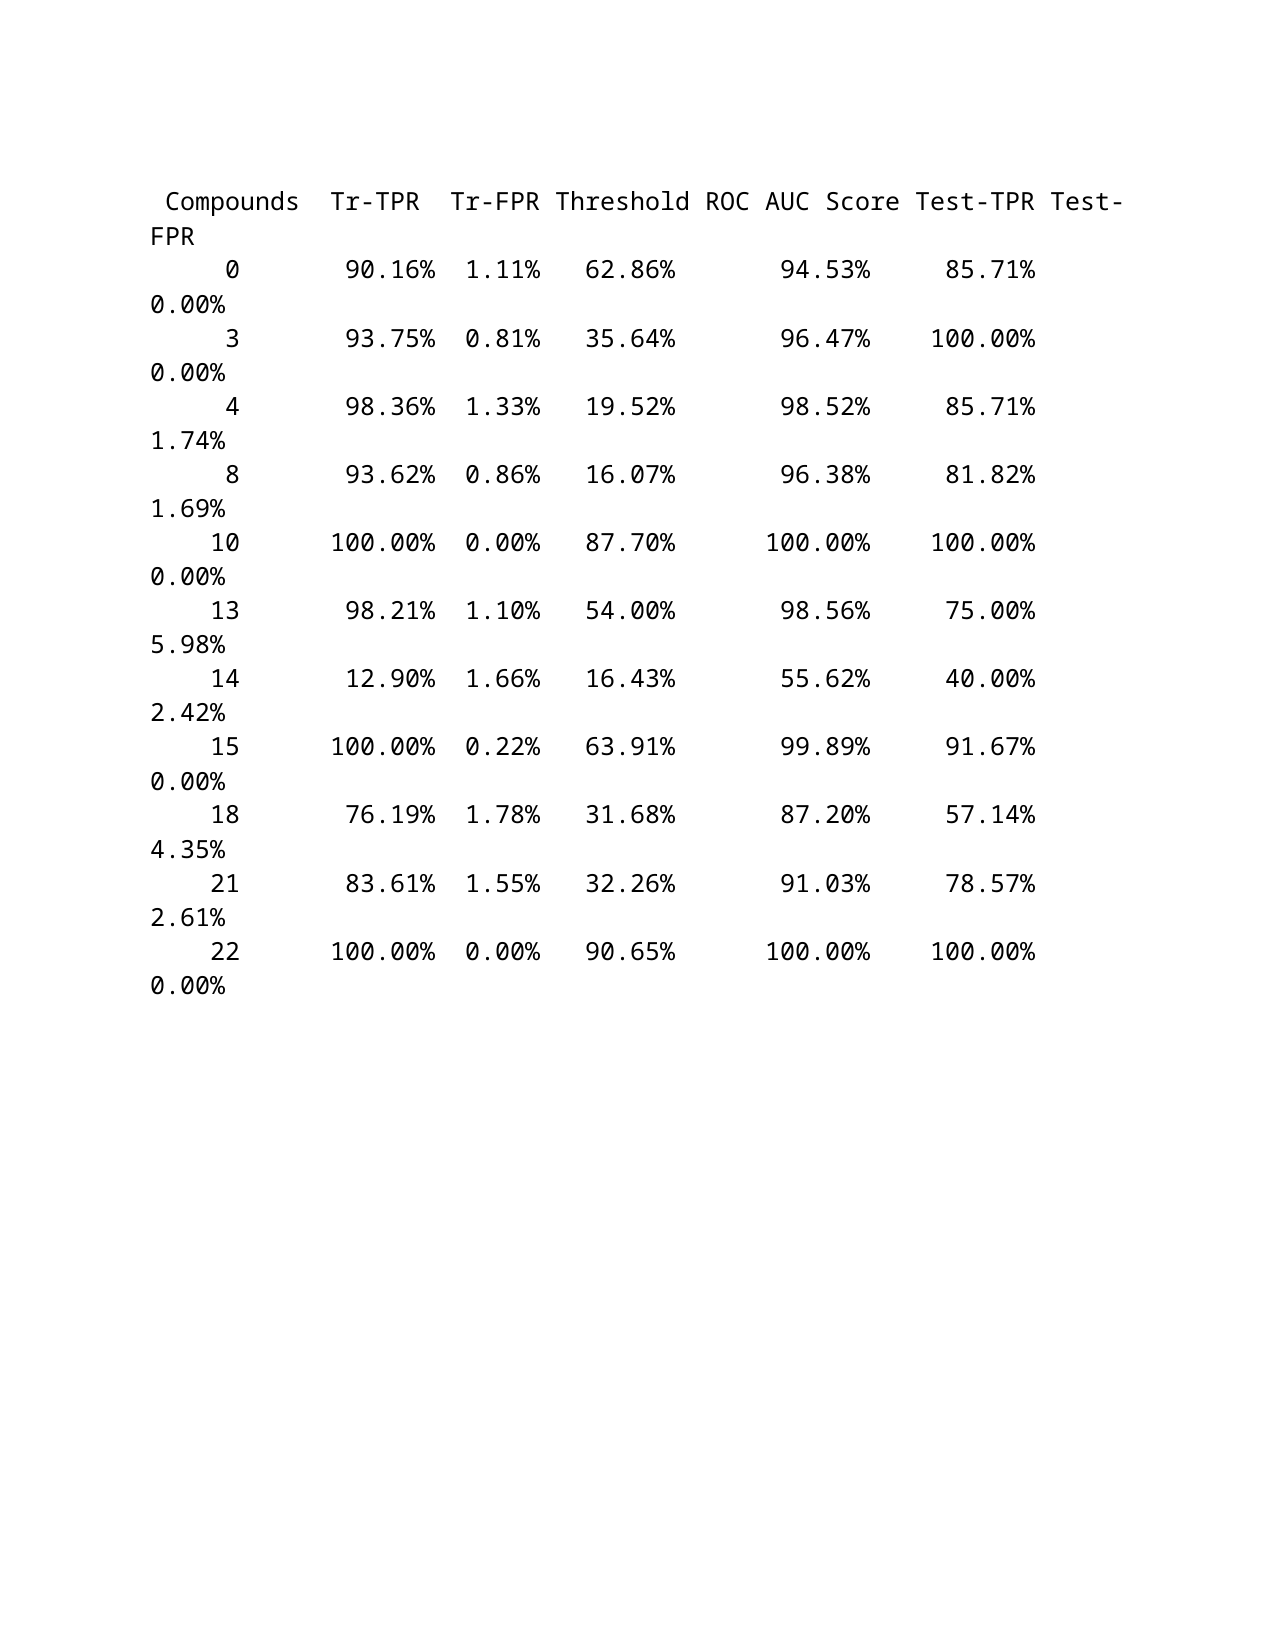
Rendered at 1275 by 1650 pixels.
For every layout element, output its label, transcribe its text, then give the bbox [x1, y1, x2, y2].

text Compounds Tr-TPR Tr-FPR Threshold ROC AUC Score Test-TPR Test-FPR 0 90.16% 1.11% 62.86% 94.53% 85.71% 0.00% 3 93.75% 0.81% 35.64% 96.47% 100.00% 0.00% 4 98.36% 1.33% 19.52% 98.52% 85.71% 1.74% 8 93.62% 0.86% 16.07% 96.38% 81.82% 1.69% 10 100.00% 0.00% 87.70% 100.00% 100.00% 0.00% 13 98.21% 1.10% 54.00% 98.56% 75.00% 5.98% 14 12.90% 1.66% 16.43% 55.62% 40.00% 2.42% 15 100.00% 0.22% 63.91% 99.89% 91.67% 0.00% 18 76.19% 1.78% 31.68% 87.20% 57.14% 4.35% 21 83.61% 1.55% 32.26% 91.03% 78.57% 2.61% 22 100.00% 0.00% 90.65% 100.00% 100.00% 0.00% [150, 150, 1125, 1036]
